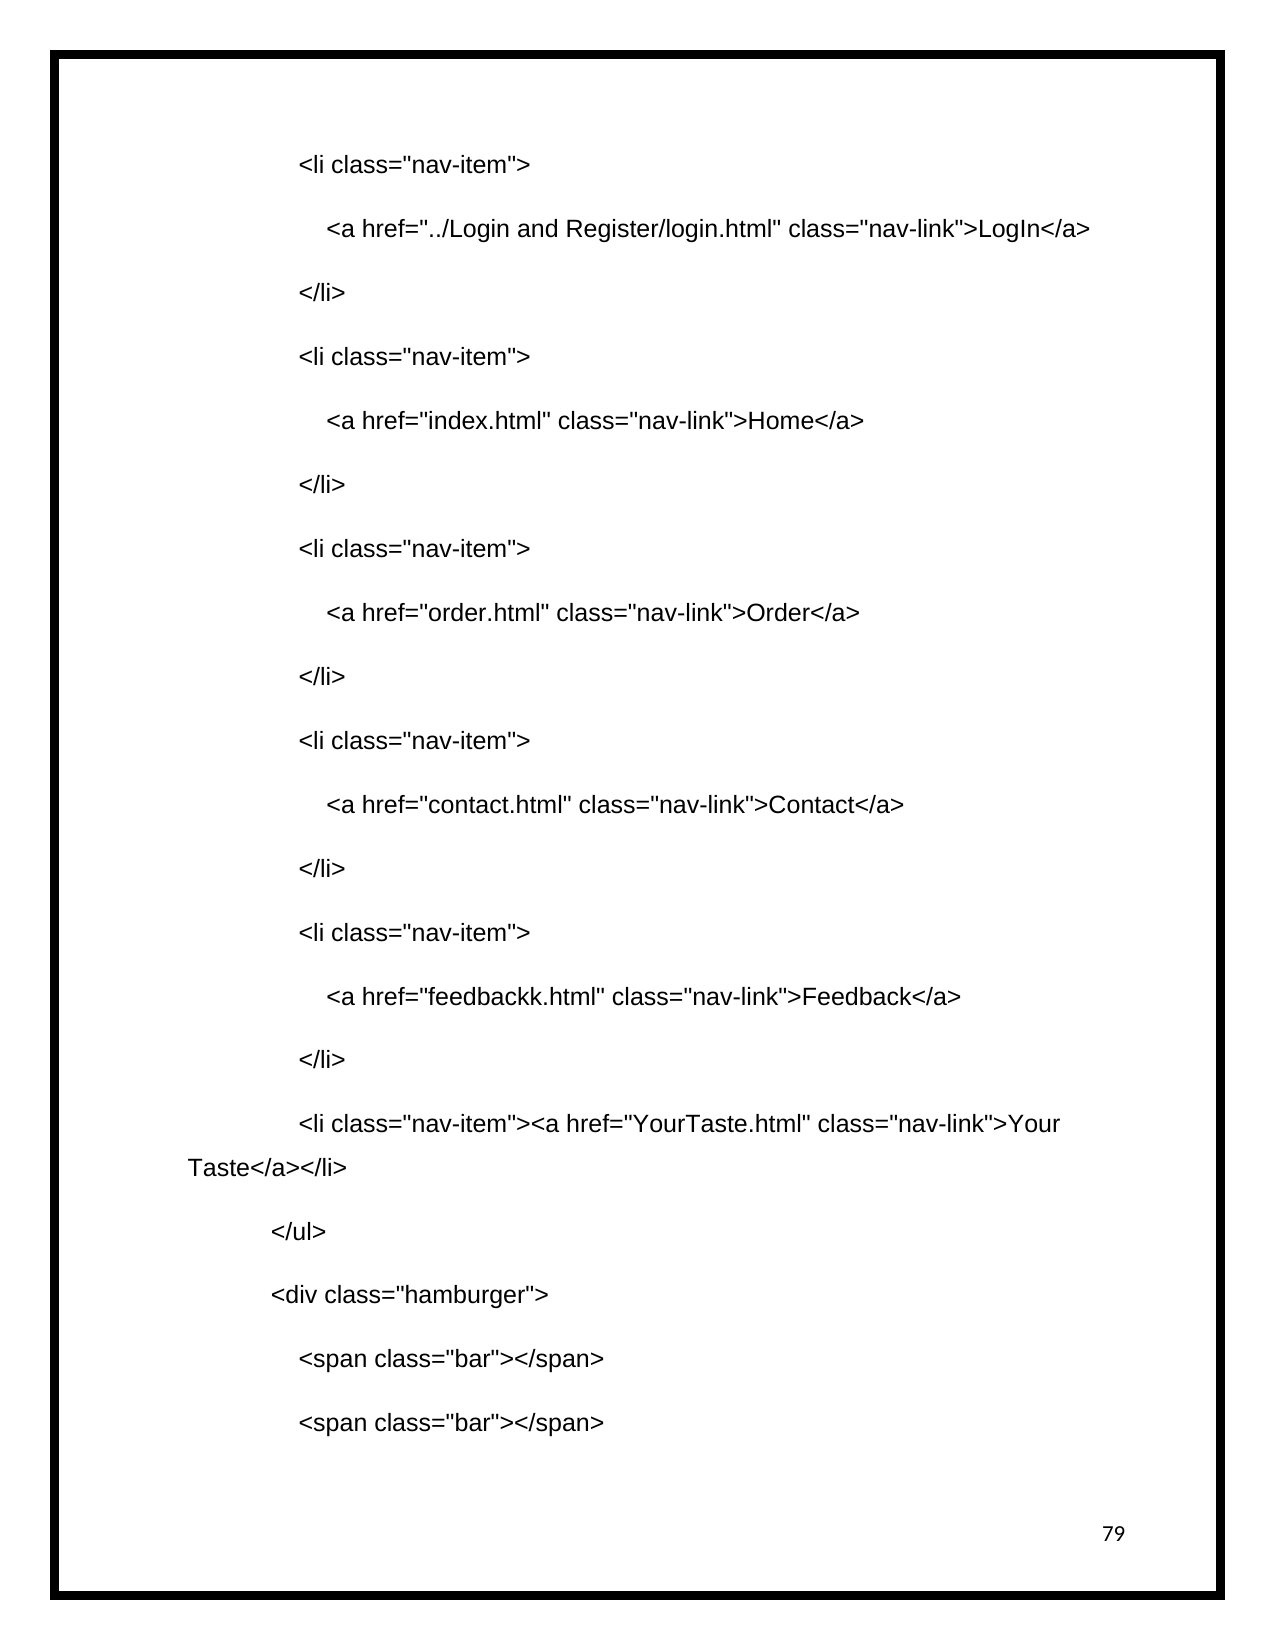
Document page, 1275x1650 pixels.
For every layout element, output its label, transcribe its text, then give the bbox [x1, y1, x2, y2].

text <a href="order.html" class="nav-link">Order</a> [187, 598, 1125, 626]
text <li class="nav-item"><a href="YourTaste.html" class="nav-link">Your Taste</a></li> [187, 1109, 1125, 1181]
text <li class="nav-item"> [187, 150, 1125, 179]
text <li class="nav-item"> [187, 726, 1125, 754]
text <span class="bar"></span> [187, 1344, 1125, 1373]
text </li> [187, 662, 1125, 690]
text </li> [187, 278, 1125, 307]
text </ul> [187, 1216, 1125, 1245]
text </li> [187, 853, 1125, 882]
text <li class="nav-item"> [187, 342, 1125, 371]
text </li> [187, 1045, 1125, 1074]
text <div class="hamburger"> [187, 1280, 1125, 1309]
text <li class="nav-item"> [187, 917, 1125, 946]
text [187, 1408, 1125, 1437]
text <a href="feedbackk.html" class="nav-link">Feedback</a> [187, 981, 1125, 1010]
text <a href="index.html" class="nav-link">Home</a> [187, 406, 1125, 434]
text <a href="../Login and Register/login.html" class="nav-link">LogIn</a> [187, 214, 1125, 243]
text <li class="nav-item"> [187, 534, 1125, 562]
text <a href="contact.html" class="nav-link">Contact</a> [187, 789, 1125, 818]
text </li> [187, 470, 1125, 498]
